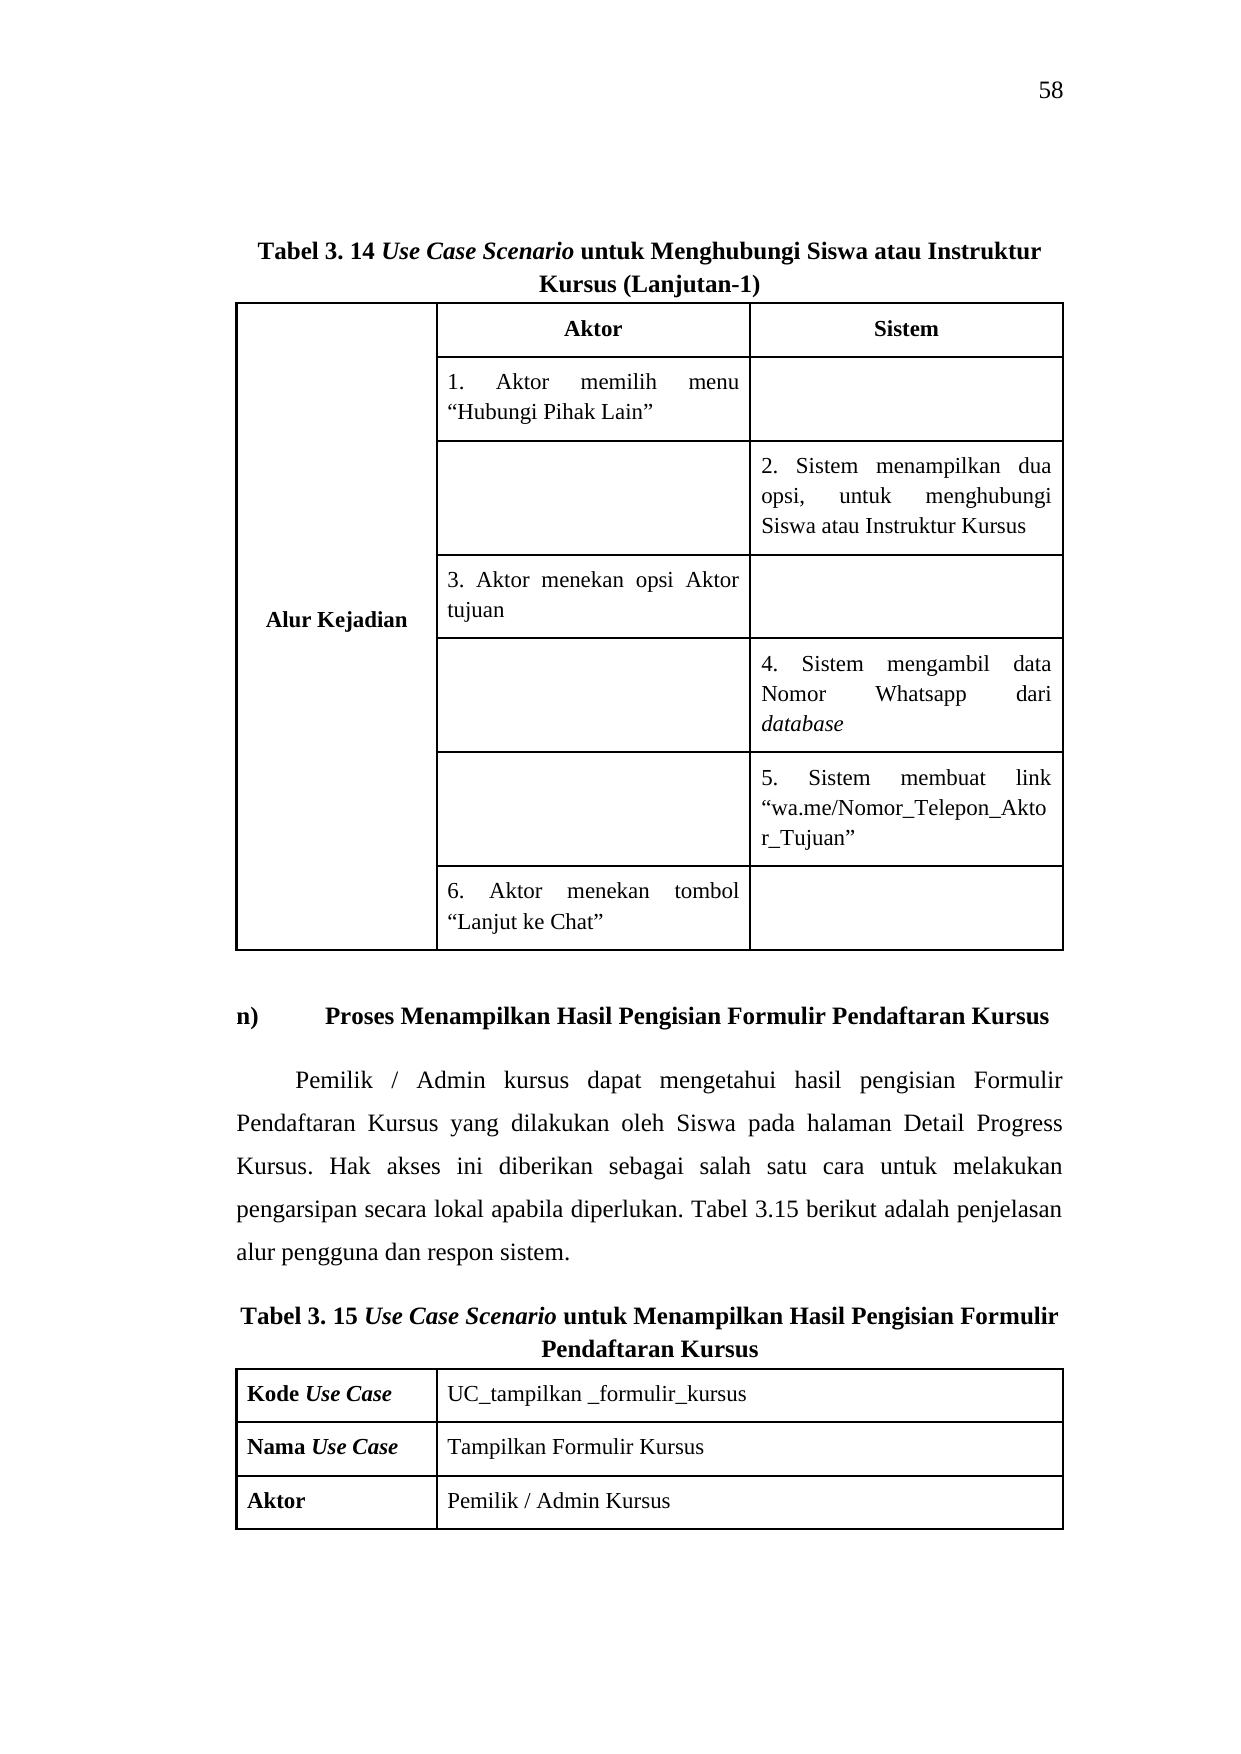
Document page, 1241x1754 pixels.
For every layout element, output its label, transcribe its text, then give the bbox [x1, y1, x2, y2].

text Tabel 3. 15 Use Case Scenario untuk Menampilkan Hasil Pengisian Formulir Pendaftaran Kursus [236, 1301, 1063, 1363]
table_header Aktor [438, 304, 749, 356]
table_cell Tampilkan Formulir Kursus [438, 1423, 1062, 1474]
table_cell Aktor [238, 1477, 436, 1528]
table_cell [438, 753, 749, 865]
table_cell 5. Sistem membuat link “wa.me/Nomor_Telepon_Aktor_Tujuan” [751, 753, 1062, 865]
text Pemilik / Admin kursus dapat mengetahui hasil pengisian Formulir Pendaftaran Kursus yang dilakukan oleh Siswa pada halaman Detail Progress Kursus. Hak akses ini diberikan sebagai salah satu cara untuk melakukan pengarsipan secara lokal apabila diperlukan. Tabel 3.15 berikut adalah penjelasan alur pengguna dan respon sistem. [236, 1065, 1063, 1266]
table_cell [751, 358, 1062, 439]
table_cell [751, 556, 1062, 637]
subtitle Proses Menampilkan Hasil Pengisian Formulir Pendaftaran Kursus [236, 1001, 1063, 1030]
table_cell 2. Sistem menampilkan dua opsi, untuk menghubungi Siswa atau Instruktur Kursus [751, 442, 1062, 553]
table_cell [751, 867, 1062, 949]
table_header Alur Kejadian [238, 304, 436, 949]
table_cell [438, 442, 749, 553]
table_cell 6. Aktor menekan tombol “Lanjut ke Chat” [438, 867, 749, 949]
table_cell Nama Use Case [238, 1423, 436, 1474]
table_cell 1. Aktor memilih menu “Hubungi Pihak Lain” [438, 358, 749, 439]
table_cell 4. Sistem mengambil data Nomor Whatsapp dari database [751, 639, 1062, 751]
table_cell 3. Aktor menekan opsi Aktor tujuan [438, 556, 749, 637]
table_cell [438, 639, 749, 751]
table_header Sistem [751, 304, 1062, 356]
table_header Kode Use Case [238, 1370, 436, 1421]
table_header UC_tampilkan _formulir_kursus [438, 1370, 1062, 1421]
table_cell Pemilik / Admin Kursus [438, 1477, 1062, 1528]
text Tabel 3. 14 Use Case Scenario untuk Menghubungi Siswa atau Instruktur Kursus (Lanjutan-1) [236, 236, 1063, 298]
